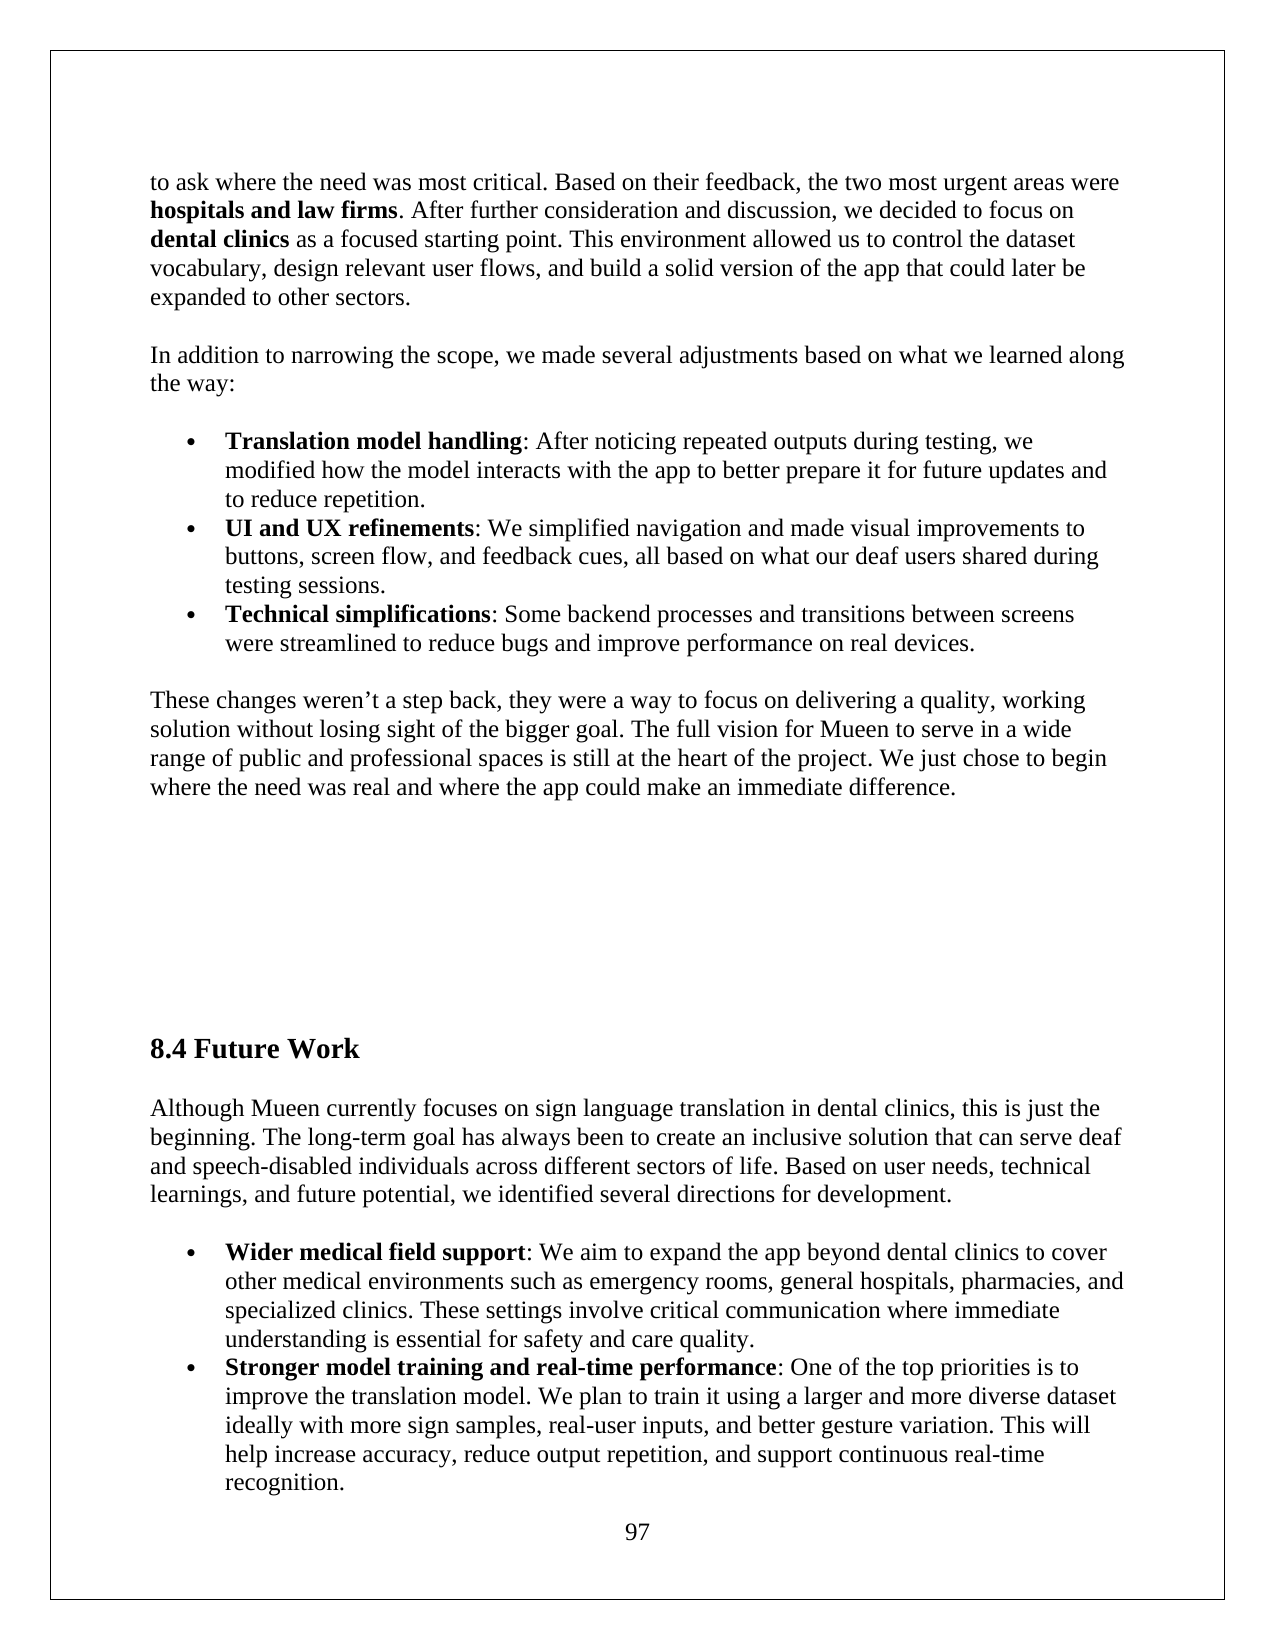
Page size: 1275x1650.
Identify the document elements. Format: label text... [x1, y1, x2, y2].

text Although Mueen currently focuses on sign language translation in dental clinics, this is just the beginning. The long-term goal has always been to create an inclusive solution that can serve deaf and speech-disabled individuals across different sectors of life. Based on user needs, technical learnings, and future potential, we identified several directions for development. [150, 1064, 1125, 1208]
list UI and UX refinements: We simplified navigation and made visual improvements to buttons, screen flow, and feedback cues, all based on what our deaf users shared during testing sessions. [187, 513, 1125, 599]
list Wider medical field support: We aim to expand the app beyond dental clinics to cover other medical environments such as emergency rooms, general hospitals, pharmacies, and specialized clinics. These settings involve critical communication where immediate understanding is essential for safety and care quality. [187, 1237, 1125, 1352]
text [150, 167, 1125, 311]
text In addition to narrowing the scope, we made several adjustments based on what we learned along the way: [150, 340, 1125, 397]
list Stronger model training and real-time performance: One of the top priorities is to improve the translation model. We plan to train it using a larger and more diverse dataset ideally with more sign samples, real-user inputs, and better gesture variation. This will help increase accuracy, reduce output repetition, and support continuous real-time recognition. [187, 1352, 1125, 1496]
text 8.4 Future Work [150, 1031, 1125, 1064]
list Technical simplifications: Some backend processes and transitions between screens were streamlined to reduce bugs and improve performance on real devices. [187, 599, 1125, 656]
list Translation model handling: After noticing repeated outputs during testing, we modified how the model interacts with the app to better prepare it for future updates and to reduce repetition. [187, 426, 1125, 513]
text These changes weren’t a step back, they were a way to focus on delivering a quality, working solution without losing sight of the bigger goal. The full vision for Mueen to serve in a wide range of public and professional spaces is still at the heart of the project. We just chose to begin where the need was real and where the app could make an immediate difference. [150, 686, 1125, 801]
